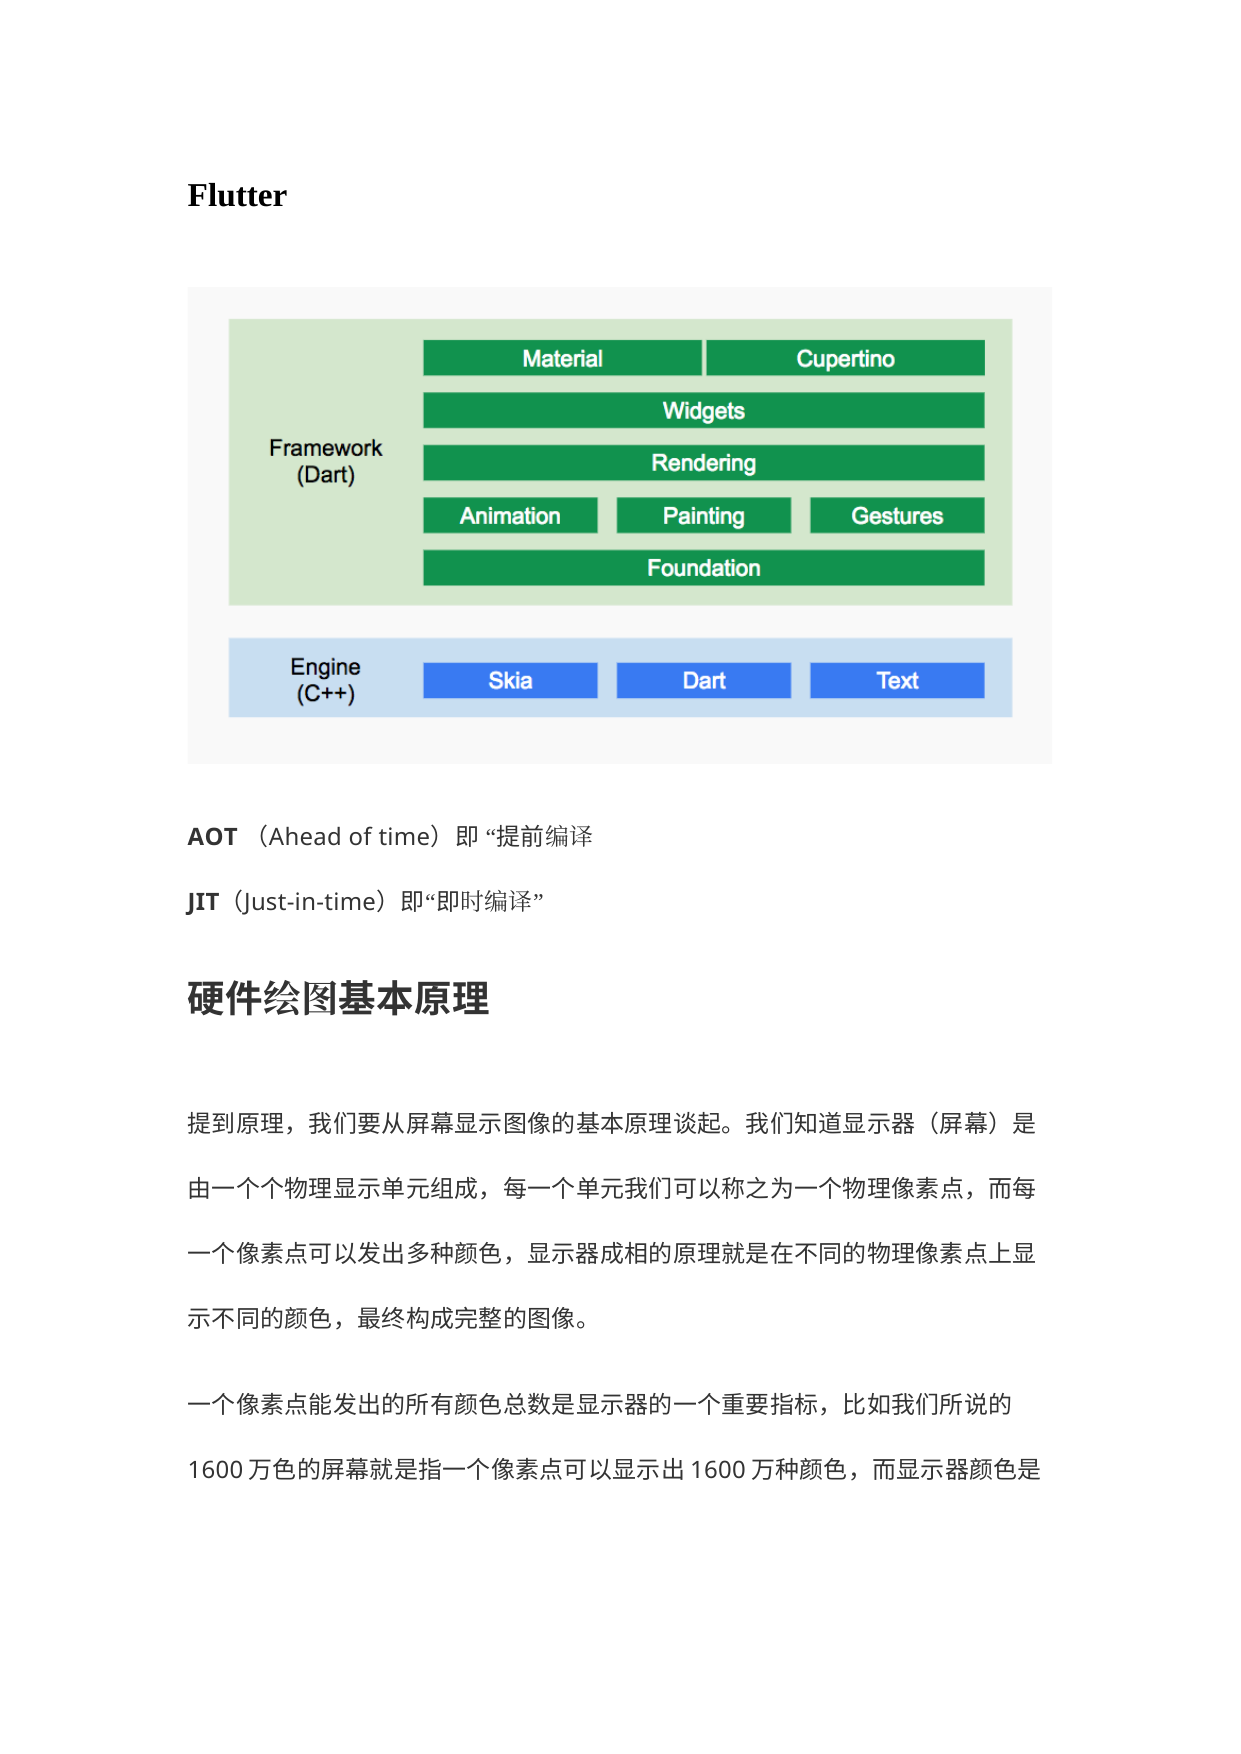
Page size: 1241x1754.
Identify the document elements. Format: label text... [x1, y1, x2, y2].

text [187, 1371, 1053, 1501]
picture [187, 287, 1053, 764]
subtitle 硬件绘图基本原理 [187, 964, 1053, 1029]
text AOT （Ahead of time）即 “提前编译 [187, 802, 1053, 867]
text 提到原理，我们要从屏幕显示图像的基本原理谈起。我们知道显示器（屏幕）是由一个个物理显示单元组成，每一个单元我们可以称之为一个物理像素点，而每一个像素点可以发出多种颜色，显示器成相的原理就是在不同的物理像素点上显示不同的颜色，最终构成完整的图像。 [187, 1090, 1053, 1350]
text JIT（Just-in-time）即“即时编译” [187, 867, 1053, 932]
subtitle Flutter [187, 162, 1053, 227]
